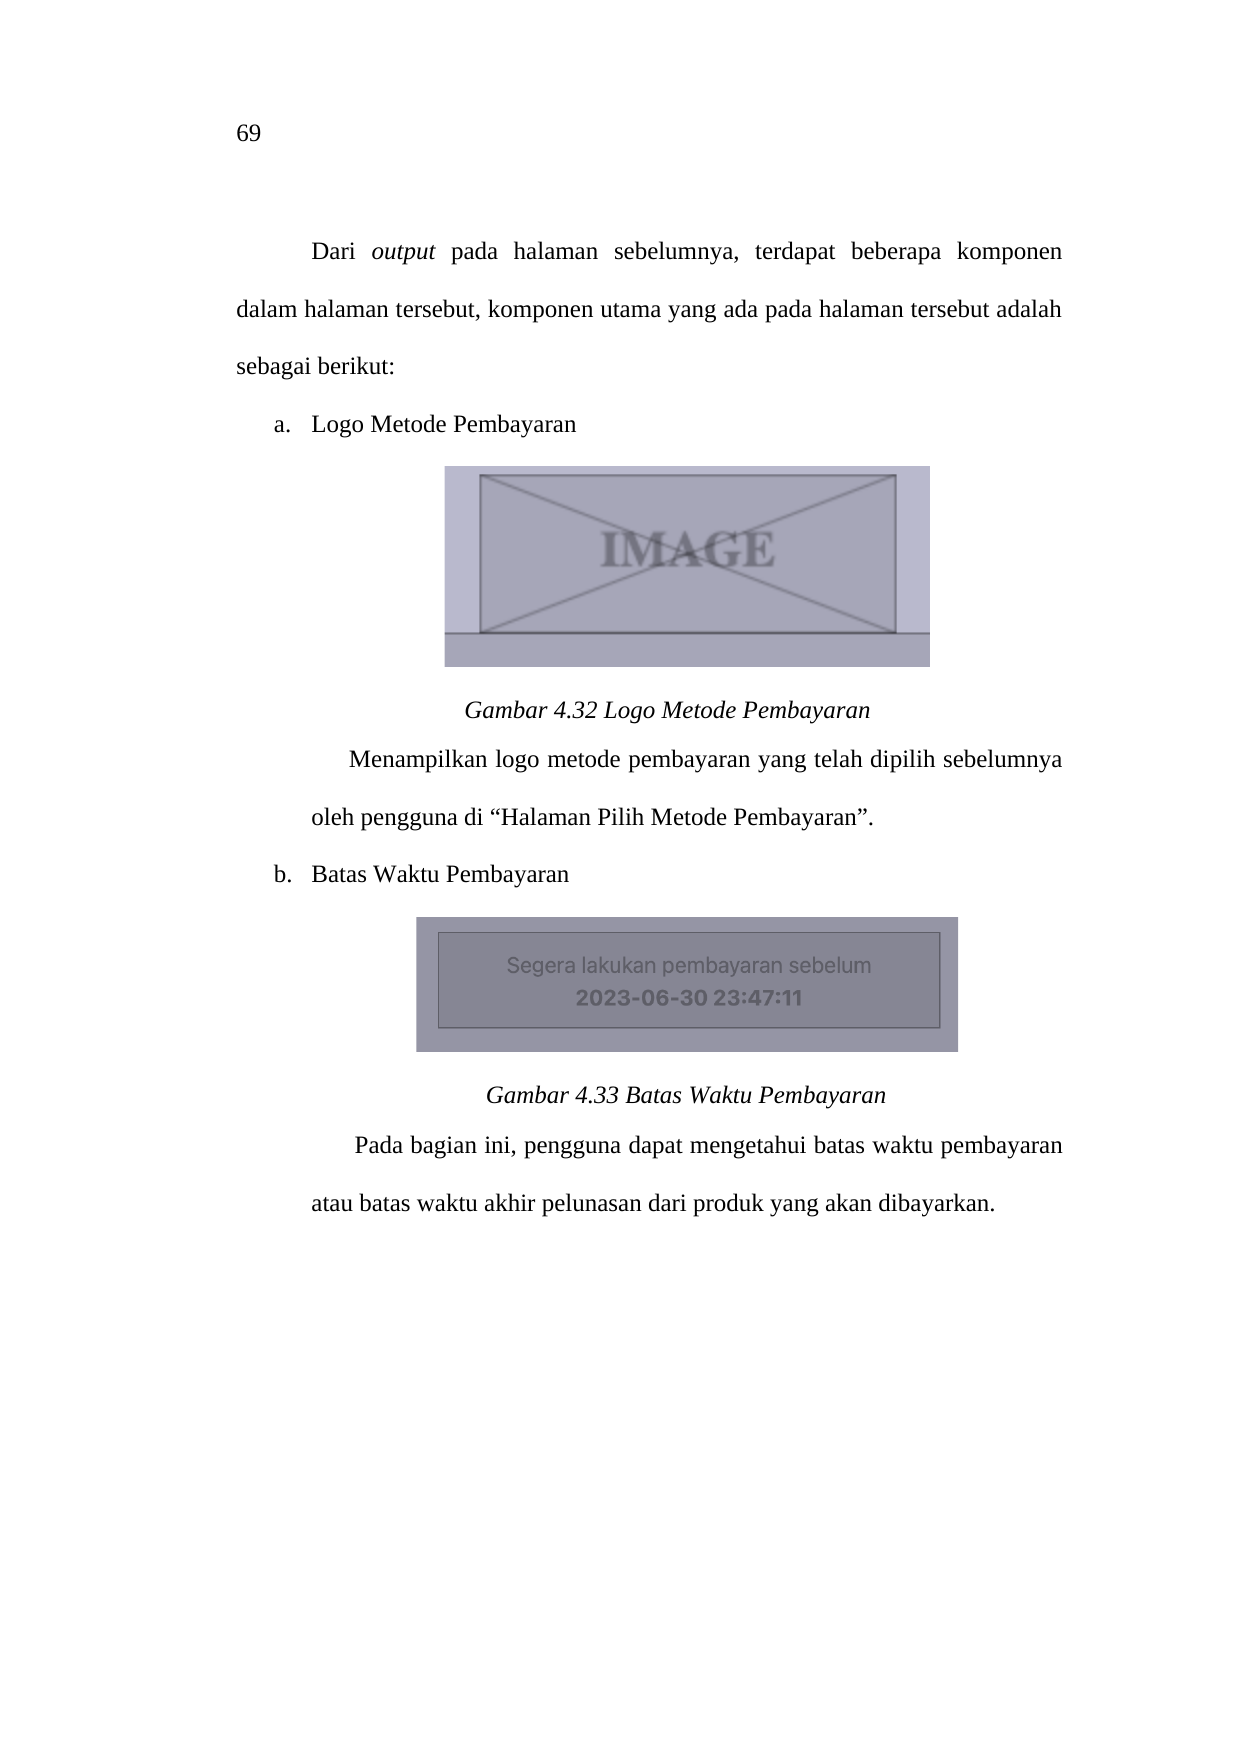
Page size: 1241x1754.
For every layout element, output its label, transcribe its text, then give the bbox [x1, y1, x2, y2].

list Logo Metode Pembayaran [274, 409, 1063, 437]
text Dari output pada halaman sebelumnya, terdapat beberapa komponen dalam halaman tersebut, komponen utama yang ada pada halaman tersebut adalah sebagai berikut: [236, 236, 1063, 380]
text Pada bagian ini, pengguna dapat mengetahui batas waktu pembayaran atau batas waktu akhir pelunasan dari produk yang akan dibayarkan. [311, 1130, 1063, 1216]
picture [416, 917, 959, 1052]
picture [444, 466, 930, 667]
list Batas Waktu Pembayaran [274, 859, 1063, 888]
text Menampilkan logo metode pembayaran yang telah dipilih sebelumnya oleh pengguna di “Halaman Pilih Metode Pembayaran”. [311, 744, 1063, 831]
